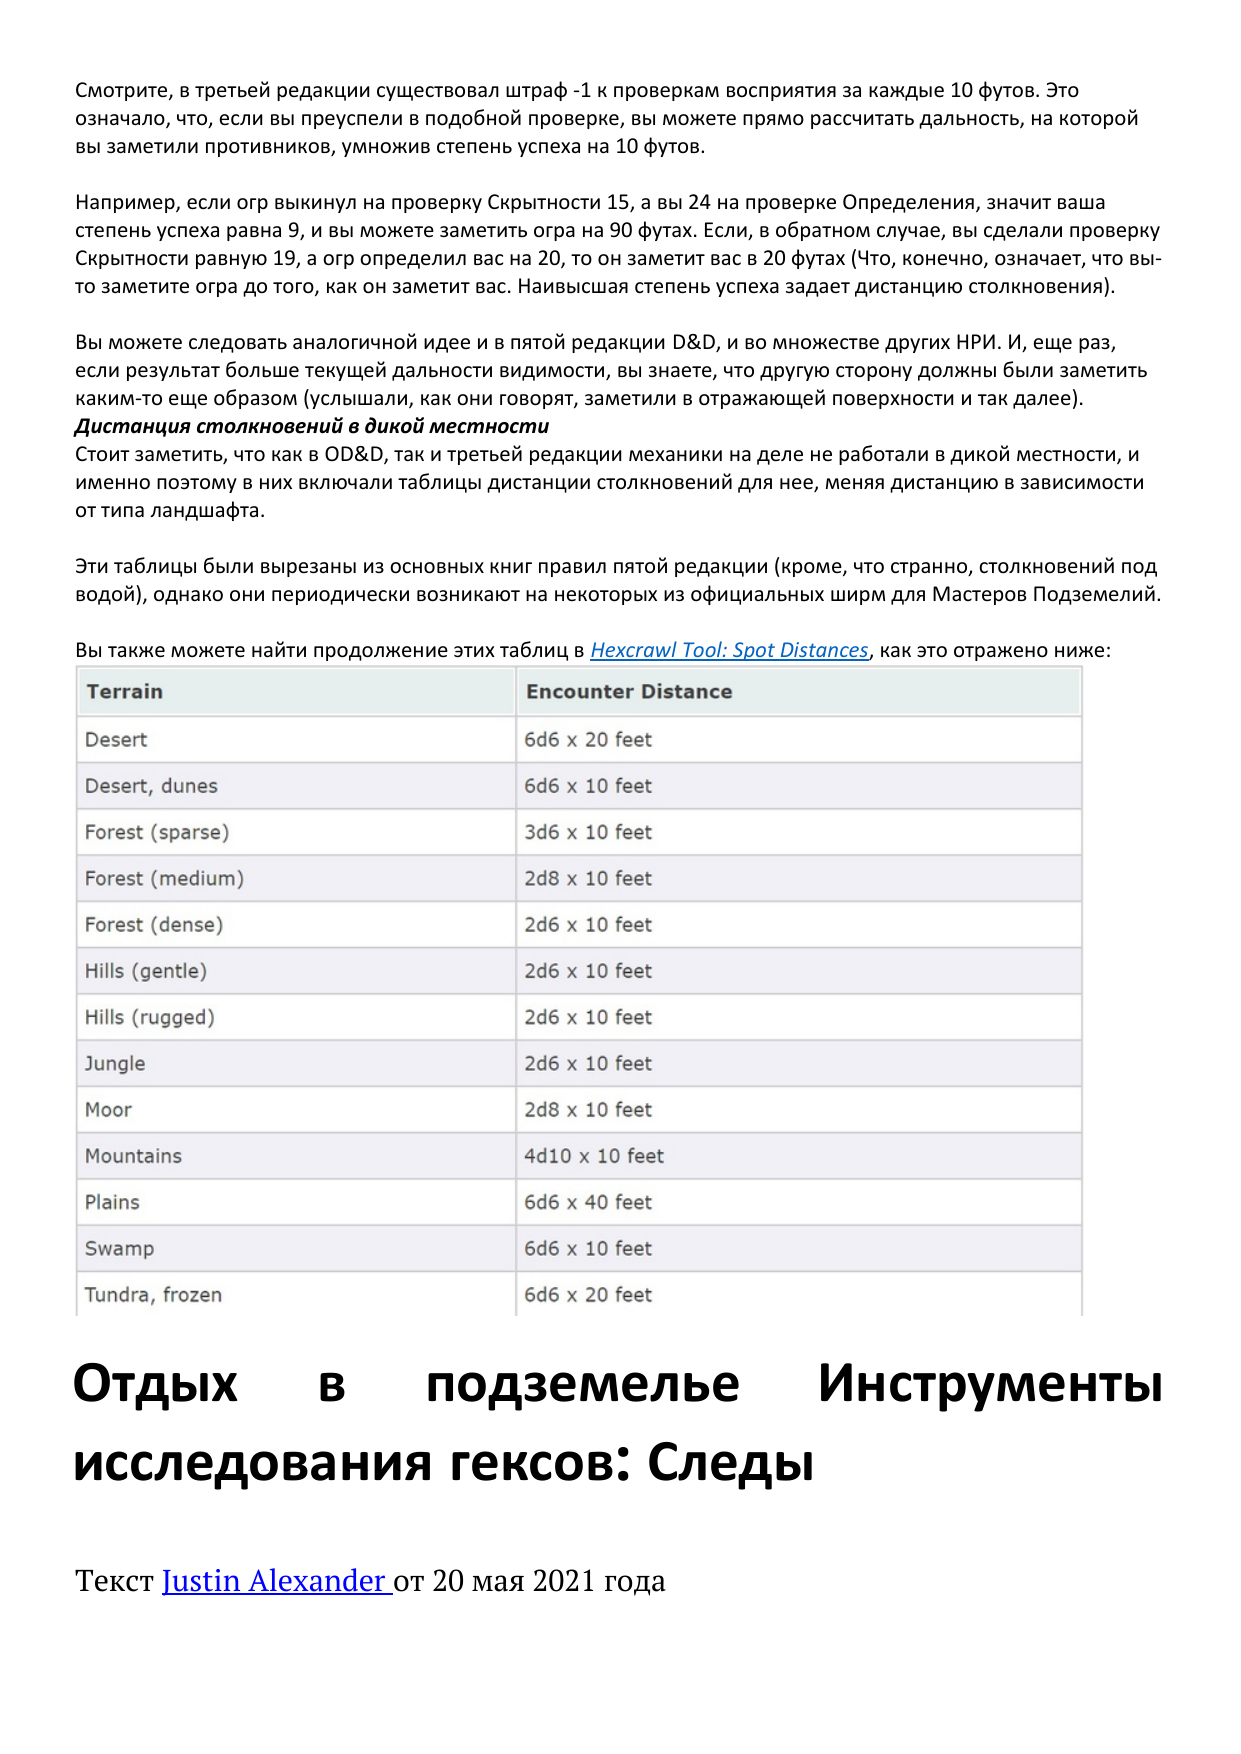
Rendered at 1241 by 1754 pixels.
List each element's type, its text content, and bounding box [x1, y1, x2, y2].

picture [75, 663, 1084, 1316]
text Стоит заметить, что как в OD&D, так и третьей редакции механики на деле не работали в дикой местности, и именно поэтому в них включали таблицы дистанции столкновений для нее, меняя дистанцию в зависимости от типа ландшафта. [75, 439, 1165, 523]
text Эти таблицы были вырезаны из основных книг правил пятой редакции (кроме, что странно, столкновений под водой), однако они периодически возникают на некоторых из официальных ширм для Мастеров Подземелий. [75, 551, 1165, 607]
subtitle Отдых в подземелье Инструменты исследования гексов: Следы [72, 1344, 1165, 1497]
text Например, если огр выкинул на проверку Скрытности 15, а вы 24 на проверке Определения, значит ваша степень успеха равна 9, и вы можете заметить огра на 90 футах. Если, в обратном случае, вы сделали проверку Скрытности равную 19, а огр определил вас на 20, то он заметит вас в 20 футах (Что, конечно, означает, что вы-то заметите огра до того, как он заметит вас. Наивысшая степень успеха задает дистанцию столкновения). [75, 187, 1165, 299]
text Вы можете следовать аналогичной идее и в пятой редакции D&D, и во множестве других НРИ. И, еще раз, если результат больше текущей дальности видимости, вы знаете, что другую сторону должны были заметить каким-то еще образом (услышали, как они говорят, заметили в отражающей поверхности и так далее). [75, 327, 1165, 411]
text Текст Justin Alexander от 20 мая 2021 года [75, 1560, 1165, 1600]
text Вы также можете найти продолжение этих таблиц в Hexcrawl Tool: Spot Distances, как это отражено ниже: [75, 635, 1165, 663]
text Смотрите, в третьей редакции существовал штраф -1 к проверкам восприятия за каждые 10 футов. Это означало, что, если вы преуспели в подобной проверке, вы можете прямо рассчитать дальность, на которой вы заметили противников, умножив степень успеха на 10 футов. [75, 75, 1165, 159]
text Дистанция столкновений в дикой местности [75, 411, 1165, 439]
